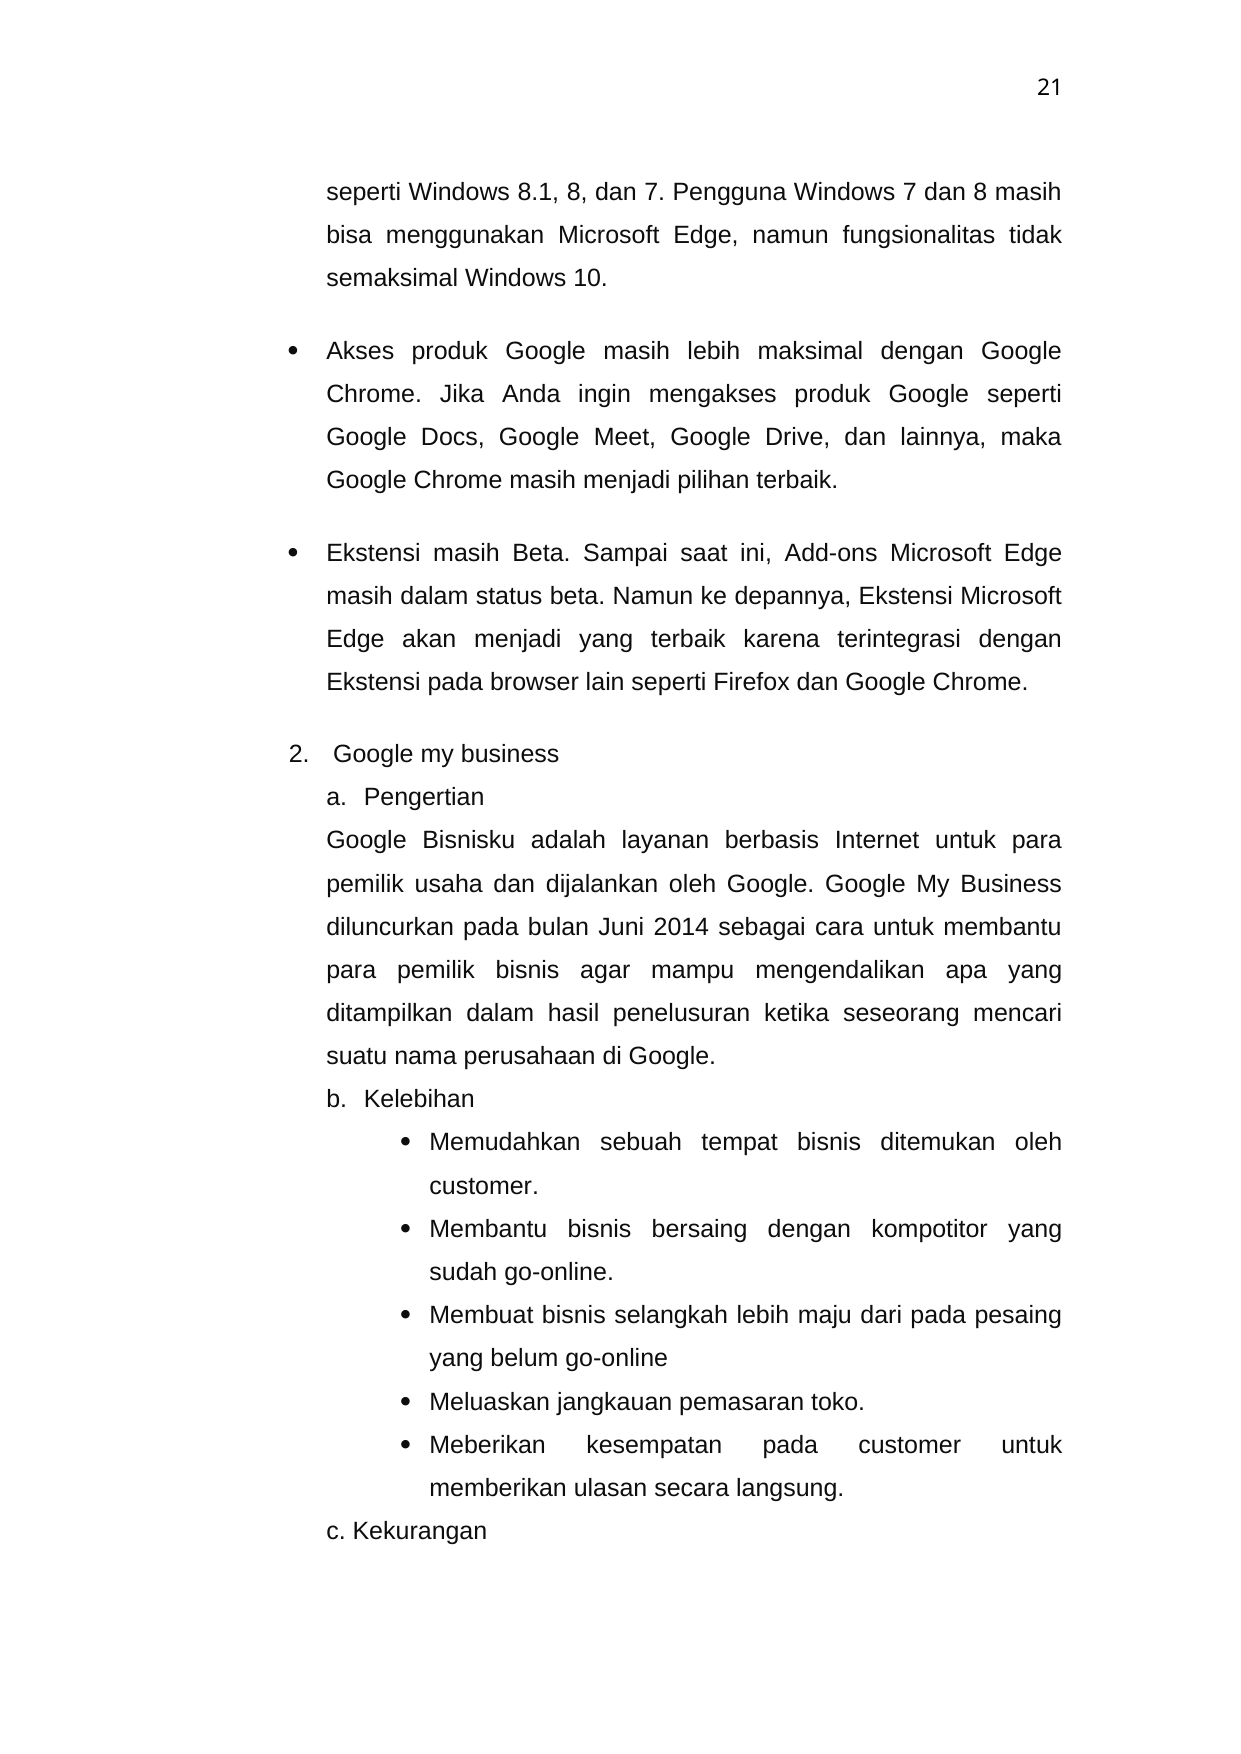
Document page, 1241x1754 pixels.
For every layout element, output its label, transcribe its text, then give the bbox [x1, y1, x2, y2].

list Google my business [288, 739, 1063, 768]
list Membuat bisnis selangkah lebih maju dari pada pesaing yang belum go-online [401, 1300, 1063, 1372]
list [288, 177, 1063, 292]
text c. Kekurangan [251, 1516, 1063, 1545]
list Akses produk Google masih lebih maksimal dengan Google Chrome. Jika Anda ingin mengakses produk Google seperti Google Docs, Google Meet, Google Drive, dan lainnya, maka Google Chrome masih menjadi pilihan terbaik. [288, 336, 1063, 494]
list Pengertian [326, 782, 1063, 811]
list Kelebihan [326, 1084, 1063, 1113]
list Meberikan kesempatan pada customer untuk memberikan ulasan secara langsung. [401, 1430, 1063, 1502]
list Memudahkan sebuah tempat bisnis ditemukan oleh customer. [401, 1127, 1063, 1199]
text Google Bisnisku adalah layanan berbasis Internet untuk para pemilik usaha dan dijalankan oleh Google. Google My Business diluncurkan pada bulan Juni 2014 sebagai cara untuk membantu para pemilik bisnis agar mampu mengendalikan apa yang ditampilkan dalam hasil penelusuran ketika seseorang mencari suatu nama perusahaan di Google. [326, 826, 1063, 1070]
list Membantu bisnis bersaing dengan kompotitor yang sudah go-online. [401, 1214, 1063, 1286]
list Ekstensi masih Beta. Sampai saat ini, Add-ons Microsoft Edge masih dalam status beta. Namun ke depannya, Ekstensi Microsoft Edge akan menjadi yang terbaik karena terintegrasi dengan Ekstensi pada browser lain seperti Firefox dan Google Chrome. [288, 537, 1063, 696]
list Meluaskan jangkauan pemasaran toko. [401, 1386, 1063, 1415]
